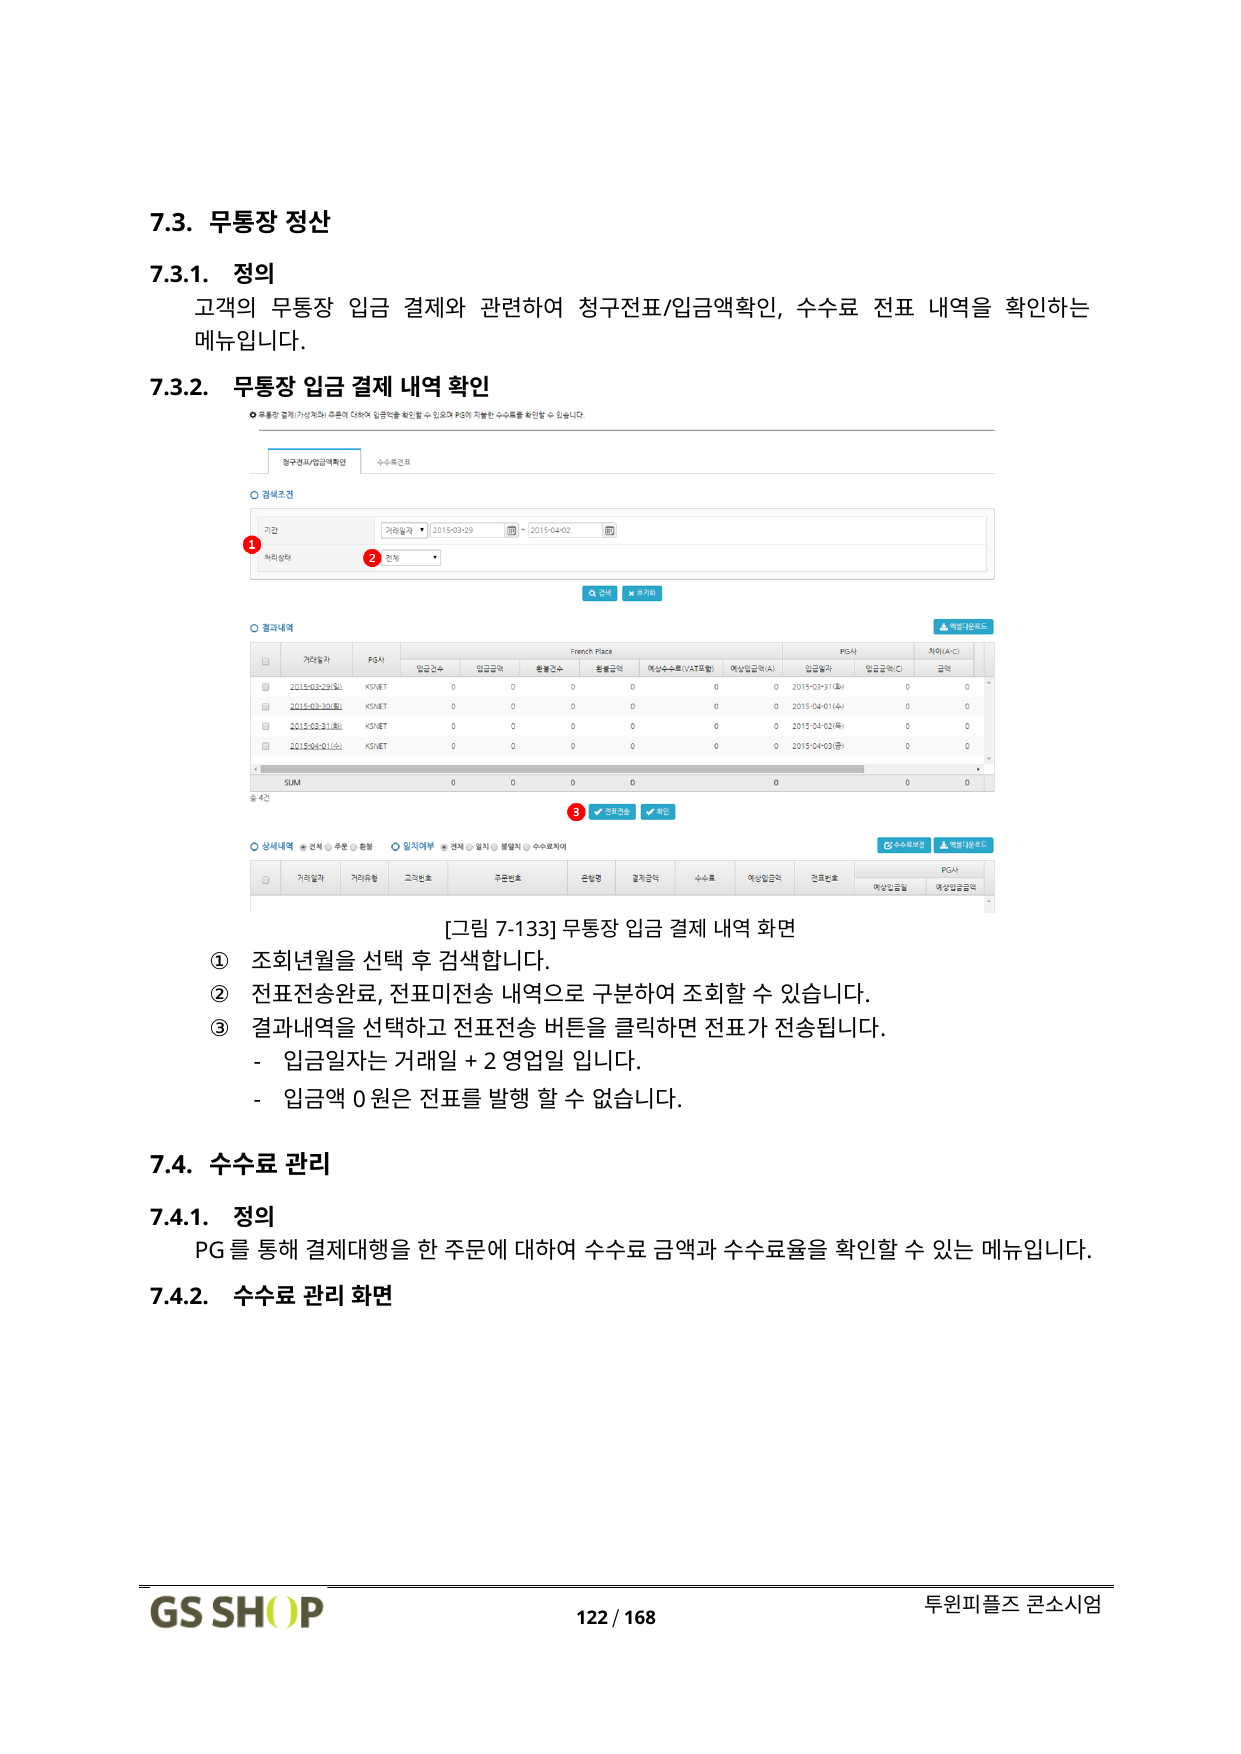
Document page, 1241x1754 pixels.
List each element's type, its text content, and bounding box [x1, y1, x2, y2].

text - 입금일자는 거래일 + 2 영업일 입니다. [253, 1043, 1090, 1076]
picture [150, 1587, 328, 1631]
text PG를 통해 결제대행을 한 주문에 대하여 수수료 금액과 수수료율을 확인할 수 있는 메뉴입니다. [194, 1232, 1090, 1265]
subtitle 무통장 입금 결제 내역 확인 [150, 369, 1067, 402]
subtitle 수수료 관리 화면 [150, 1278, 1067, 1311]
picture [241, 402, 999, 913]
subtitle 무통장 정산 [150, 202, 1090, 238]
subtitle 수수료 관리 [150, 1144, 1090, 1181]
text 고객의 무통장 입금 결제와 관련하여 청구전표/입금액확인, 수수료 전표 내역을 확인하는 메뉴입니다. [194, 290, 1090, 356]
text - 입금액 0원은 전표를 발행 할 수 없습니다. [253, 1081, 1090, 1114]
subtitle 전표전송완료, 전표미전송 내역으로 구분하여 조회할 수 있습니다. [209, 976, 1090, 1009]
subtitle 조회년월을 선택 후 검색합니다. [209, 943, 1090, 976]
subtitle 결과내역을 선택하고 전표전송 버튼을 클릭하면 전표가 전송됩니다. [209, 1009, 1090, 1043]
subtitle 정의 [150, 256, 1067, 290]
subtitle 정의 [150, 1198, 1067, 1232]
